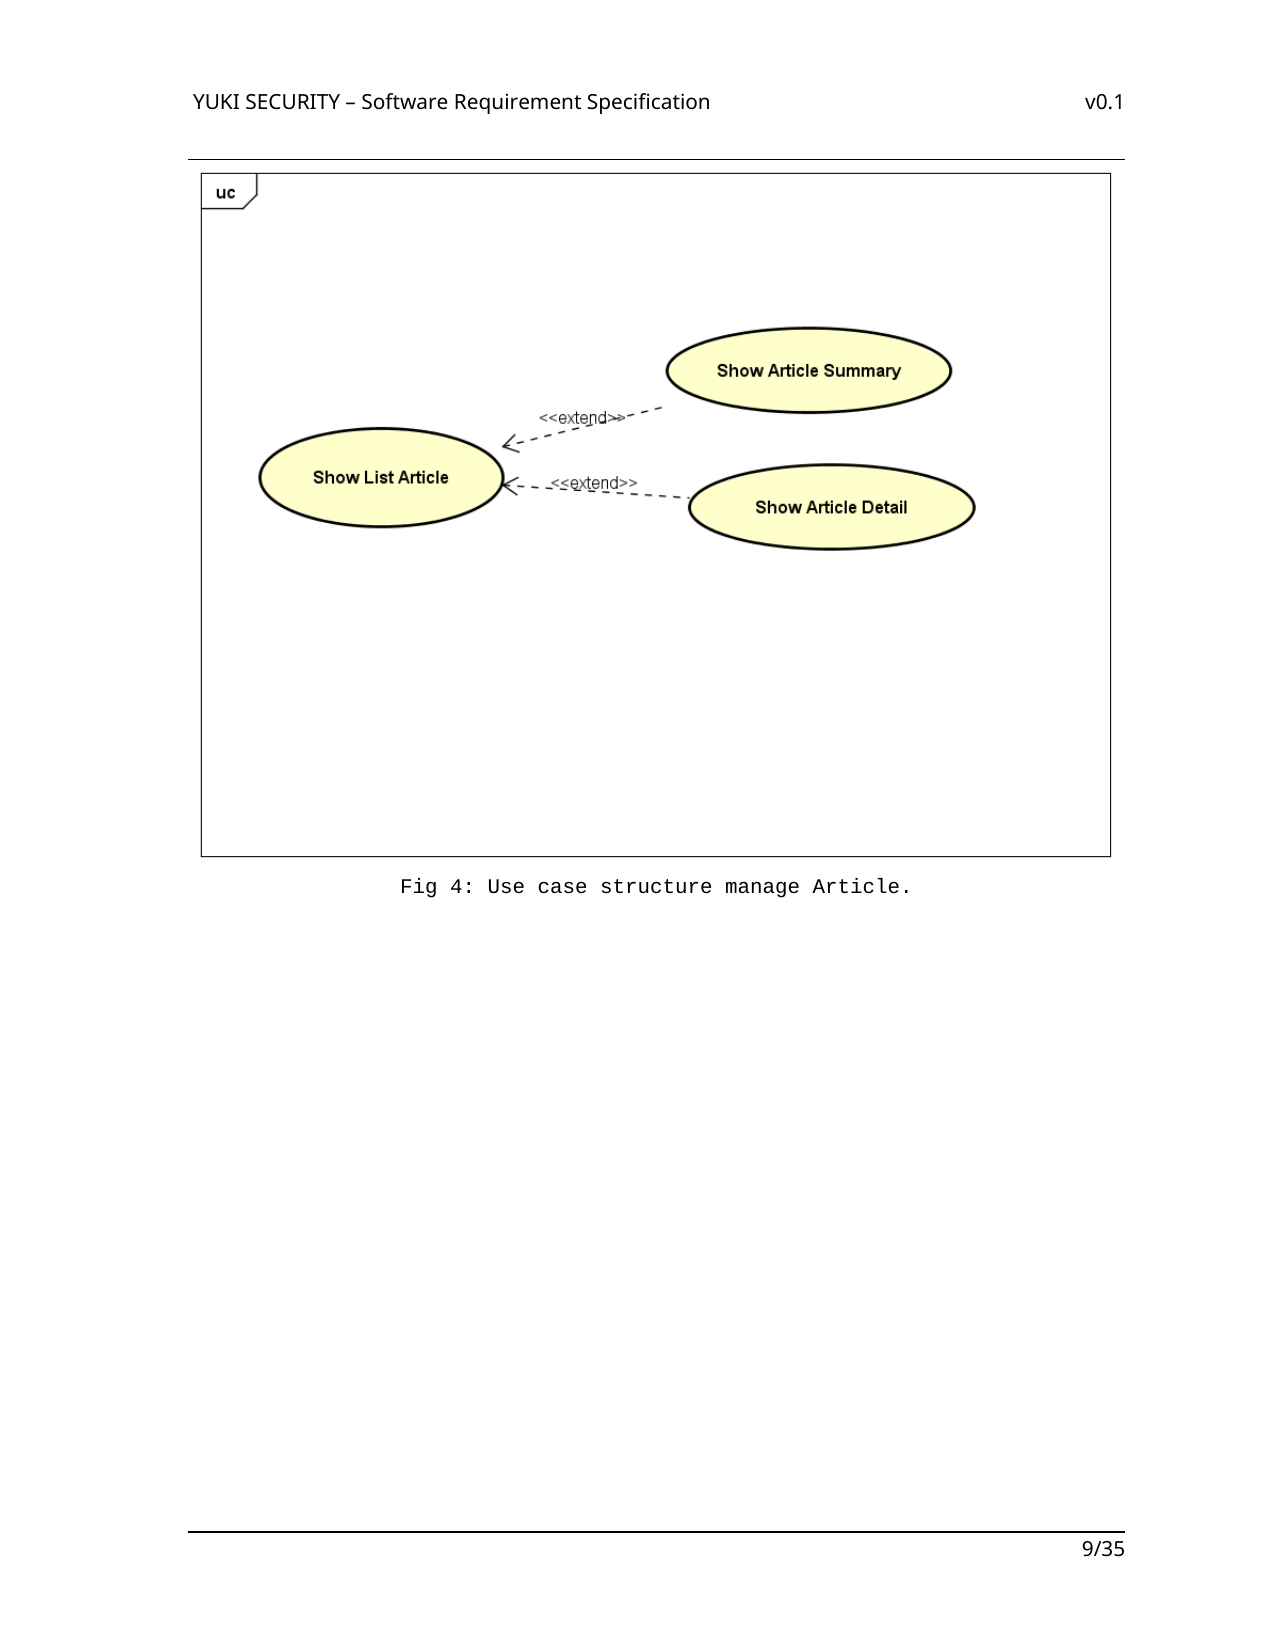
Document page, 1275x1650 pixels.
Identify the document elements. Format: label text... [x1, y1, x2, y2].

text Fig 4: Use case structure manage Article. [187, 876, 1125, 899]
picture [187, 160, 1125, 870]
